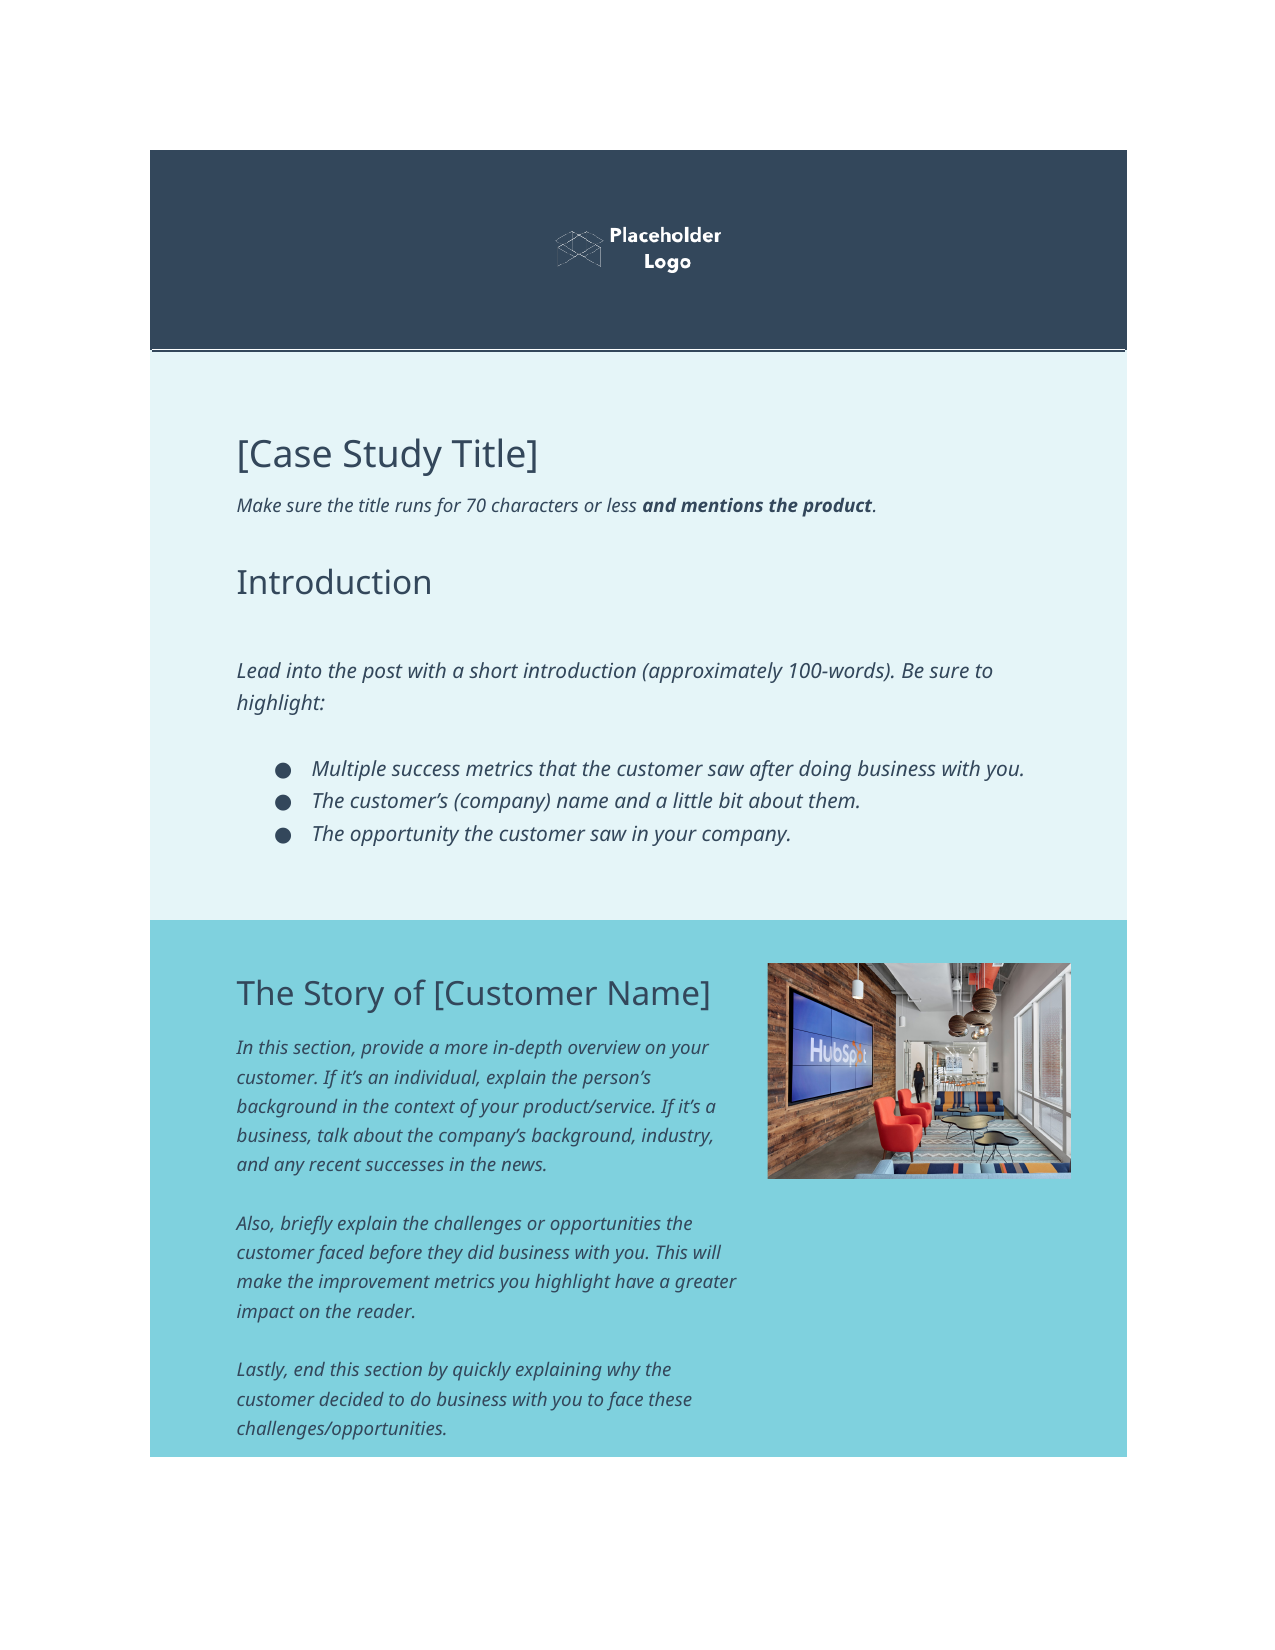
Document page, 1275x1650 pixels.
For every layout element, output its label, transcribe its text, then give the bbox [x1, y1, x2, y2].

table_cell [758, 922, 1125, 1455]
picture [548, 203, 729, 294]
picture [767, 963, 1071, 1179]
table_cell [Case Study Title] Make sure the title runs for 70 characters or less and mentions the product. Introduction Lead into the post with a short introduction (approximately 100-words). Be sure to highlight: Multiple success metrics that the customer saw after doing business with you. The customer’s (company) name and a little bit about them. The opportunity the customer saw in your company. [152, 352, 1125, 920]
table_cell The Story of [Customer Name] In this section, provide a more in-depth overview on your customer. If it’s an individual, explain the person’s background in the context of your product/service. If it’s a business, talk about the company’s background, industry, and any recent successes in the news. Also, briefly explain the challenges or opportunities the customer faced before they did business with you. This will make the improvement metrics you highlight have a greater impact on the reader. Lastly, end this section by quickly explaining why the customer decided to do business with you to face these challenges/opportunities. [152, 922, 756, 1455]
table_header [152, 152, 1125, 349]
